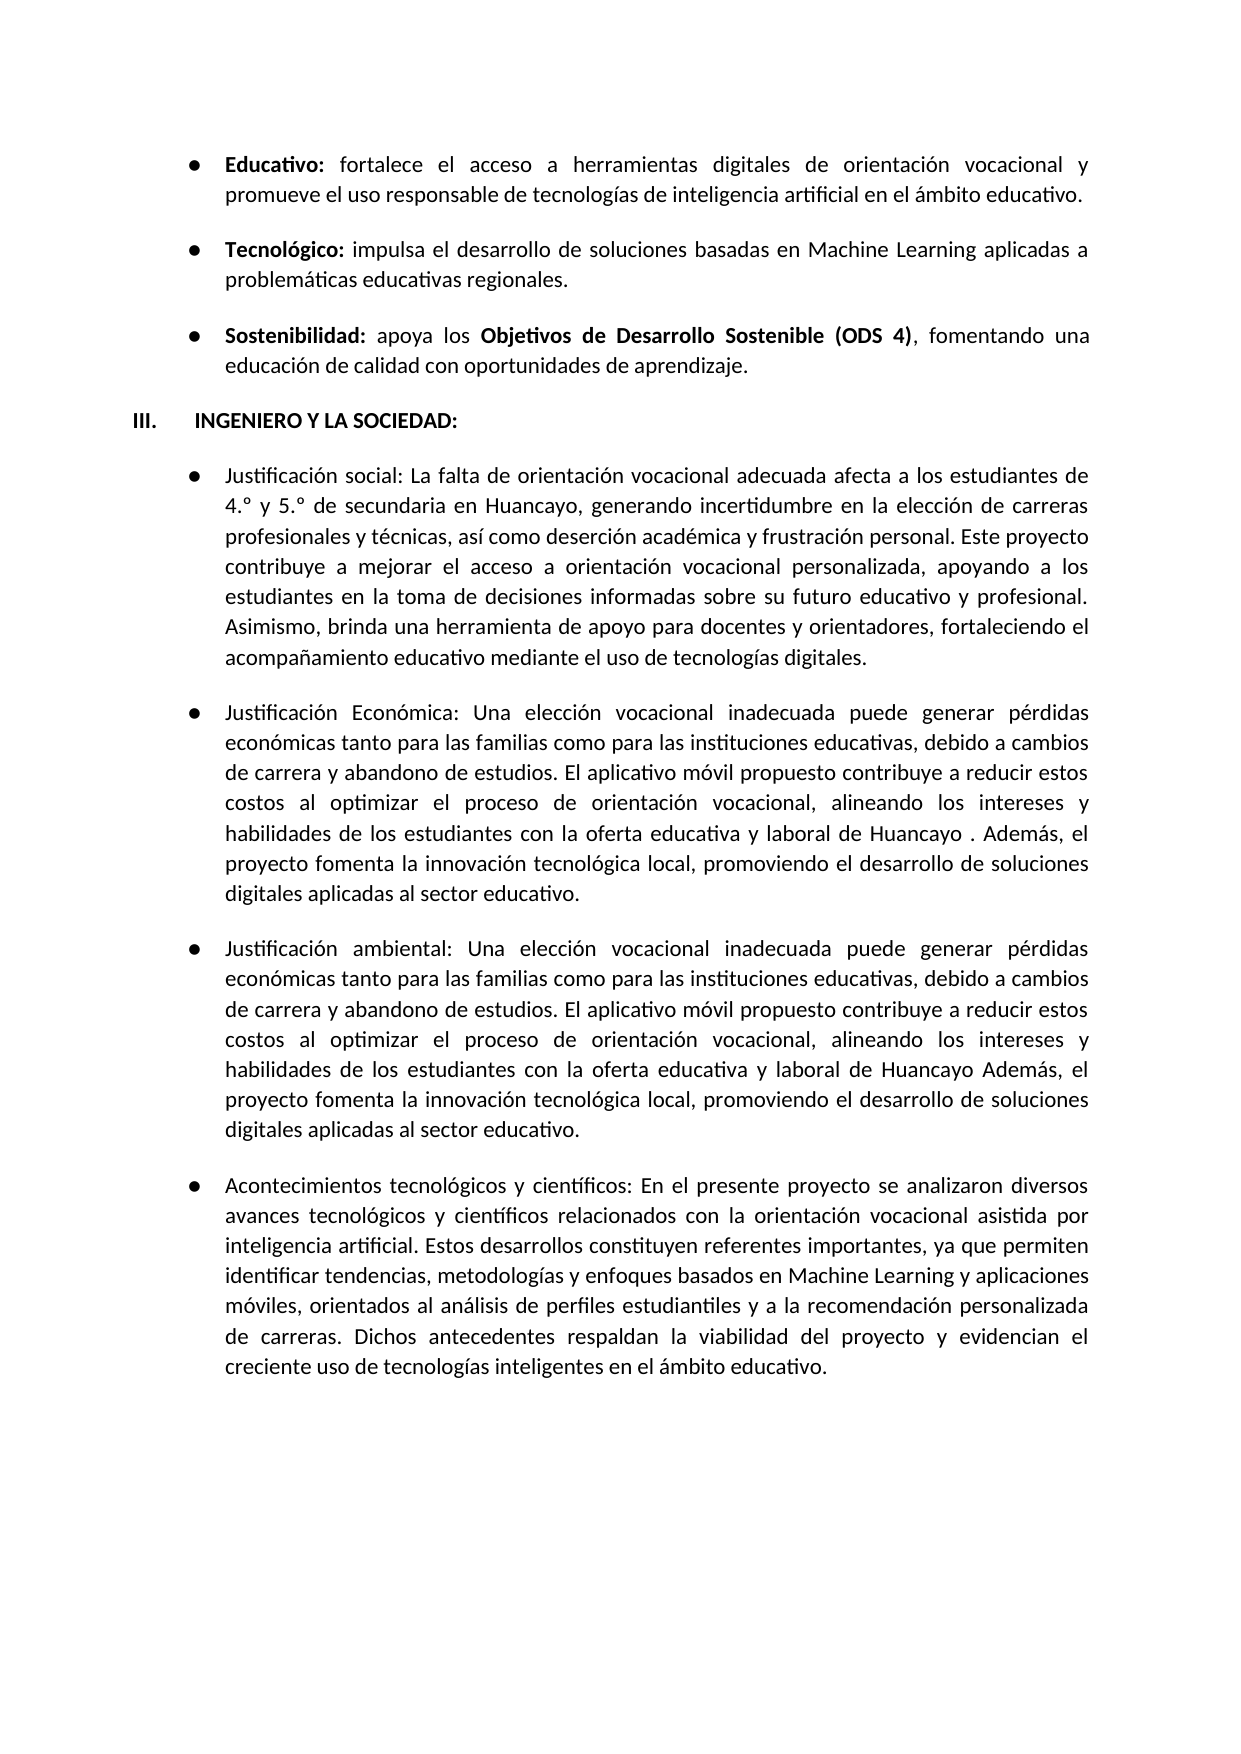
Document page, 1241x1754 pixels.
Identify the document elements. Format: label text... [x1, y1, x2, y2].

list INGENIERO Y LA SOCIEDAD: [157, 406, 1090, 434]
list Sostenibilidad: apoya los Objetivos de Desarrollo Sostenible (ODS 4), fomentando una educación de calidad con oportunidades de aprendizaje. [187, 321, 1090, 379]
list Justificación ambiental: Una elección vocacional inadecuada puede generar pérdidas económicas tanto para las familias como para las instituciones educativas, debido a cambios de carrera y abandono de estudios. El aplicativo móvil propuesto contribuye a reducir estos costos al optimizar el proceso de orientación vocacional, alineando los intereses y habilidades de los estudiantes con la oferta educativa y laboral de Huancayo Además, el proyecto fomenta la innovación tecnológica local, promoviendo el desarrollo de soluciones digitales aplicadas al sector educativo. [187, 934, 1090, 1144]
list Acontecimientos tecnológicos y científicos: En el presente proyecto se analizaron diversos avances tecnológicos y científicos relacionados con la orientación vocacional asistida por inteligencia artificial. Estos desarrollos constituyen referentes importantes, ya que permiten identificar tendencias, metodologías y enfoques basados en Machine Learning y aplicaciones móviles, orientados al análisis de perfiles estudiantiles y a la recomendación personalizada de carreras. Dichos antecedentes respaldan la viabilidad del proyecto y evidencian el creciente uso de tecnologías inteligentes en el ámbito educativo. [187, 1171, 1090, 1380]
list Educativo: fortalece el acceso a herramientas digitales de orientación vocacional y promueve el uso responsable de tecnologías de inteligencia artificial en el ámbito educativo. [187, 150, 1090, 208]
list Tecnológico: impulsa el desarrollo de soluciones basadas en Machine Learning aplicadas a problemáticas educativas regionales. [187, 235, 1090, 294]
list Justificación Económica: Una elección vocacional inadecuada puede generar pérdidas económicas tanto para las familias como para las instituciones educativas, debido a cambios de carrera y abandono de estudios. El aplicativo móvil propuesto contribuye a reducir estos costos al optimizar el proceso de orientación vocacional, alineando los intereses y habilidades de los estudiantes con la oferta educativa y laboral de Huancayo . Además, el proyecto fomenta la innovación tecnológica local, promoviendo el desarrollo de soluciones digitales aplicadas al sector educativo. [187, 698, 1090, 907]
list Justificación social: La falta de orientación vocacional adecuada afecta a los estudiantes de 4.º y 5.º de secundaria en Huancayo, generando incertidumbre en la elección de carreras profesionales y técnicas, así como deserción académica y frustración personal. Este proyecto contribuye a mejorar el acceso a orientación vocacional personalizada, apoyando a los estudiantes en la toma de decisiones informadas sobre su futuro educativo y profesional. Asimismo, brinda una herramienta de apoyo para docentes y orientadores, fortaleciendo el acompañamiento educativo mediante el uso de tecnologías digitales. [187, 461, 1090, 671]
